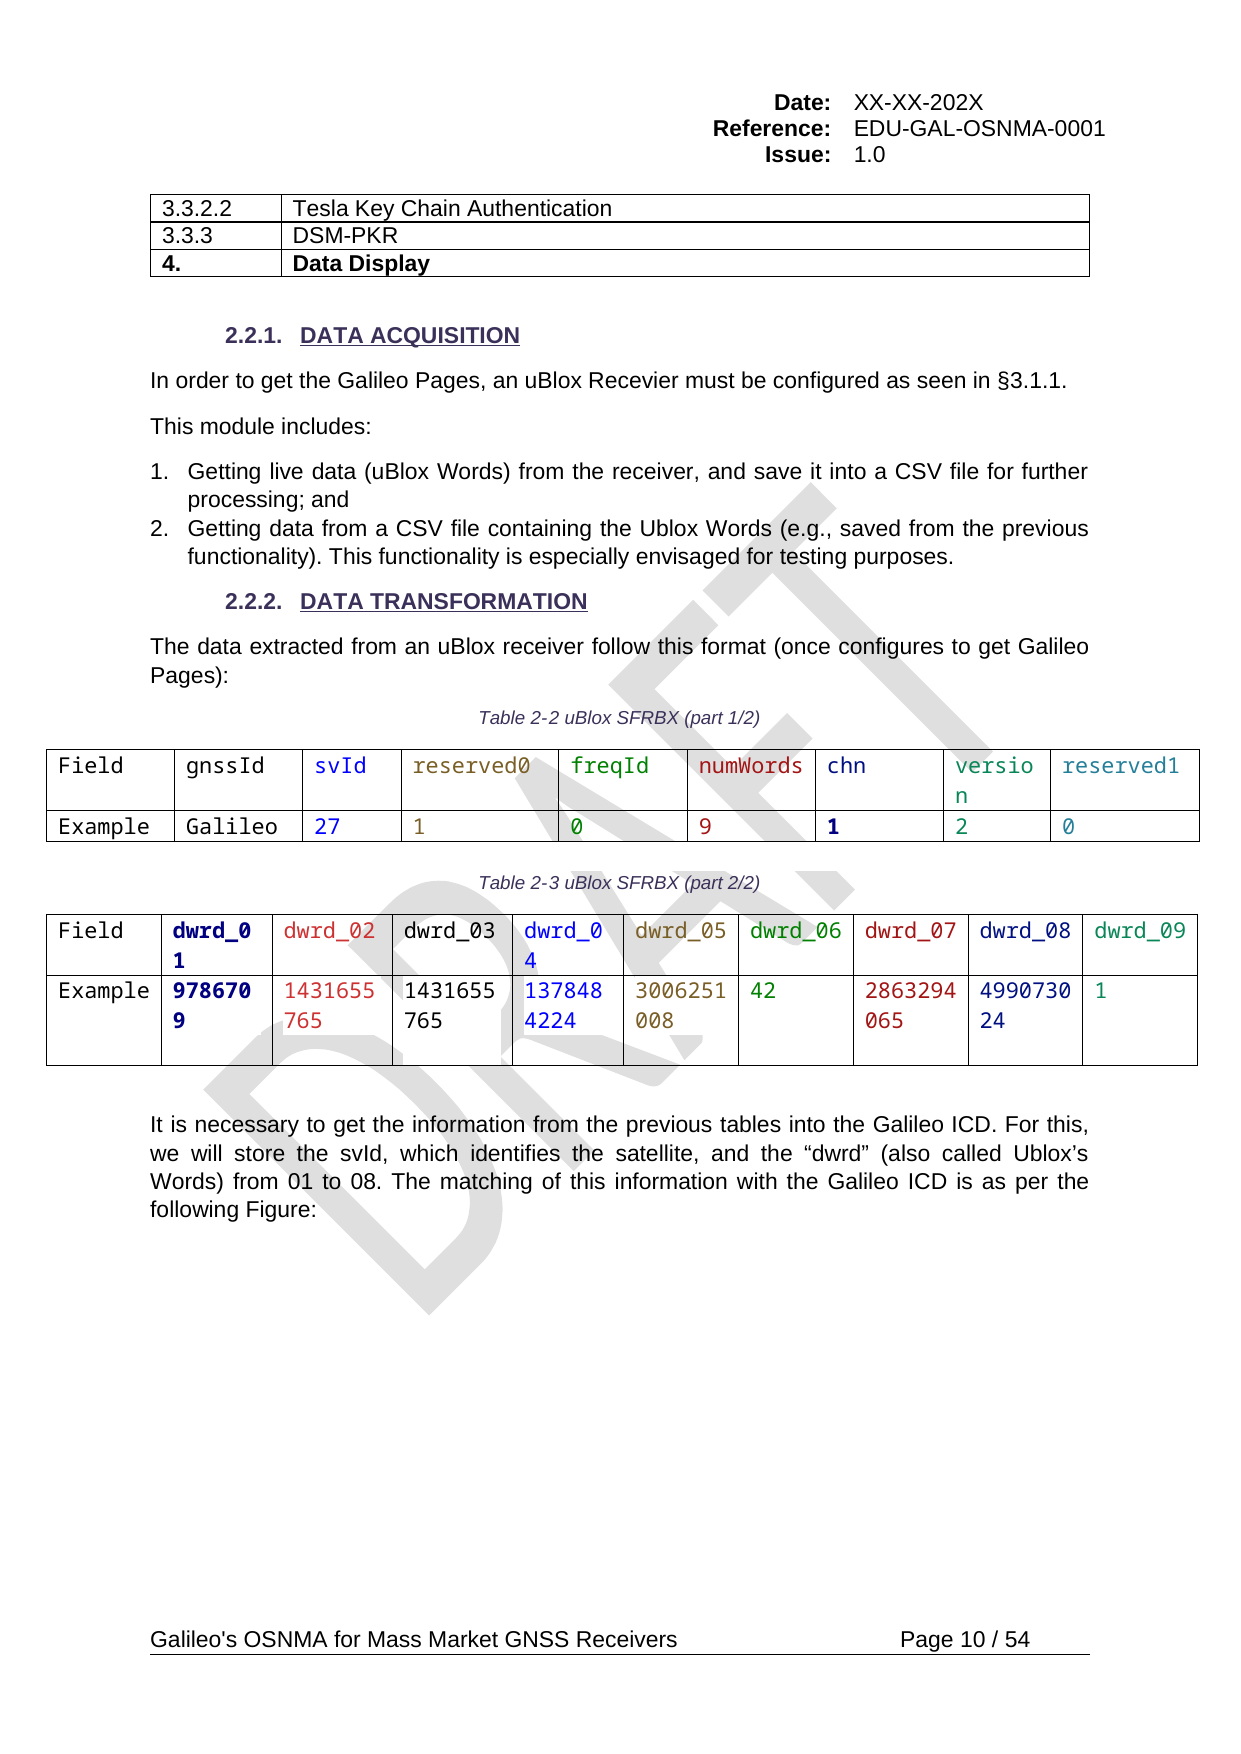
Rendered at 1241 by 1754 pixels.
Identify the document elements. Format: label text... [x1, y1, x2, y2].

table_cell 2 [944, 811, 1050, 841]
table_cell 1378484224 [513, 976, 623, 1065]
table_cell 3.3.3 [151, 223, 281, 249]
table_header Field [47, 750, 174, 810]
table_cell Example [47, 976, 161, 1065]
table_header dwrd_01 [162, 915, 272, 974]
table_cell 3.3.2.2 [151, 195, 281, 221]
table_header svId [303, 750, 401, 810]
table_cell 0 [559, 811, 687, 841]
text This module includes: [150, 413, 1090, 439]
text Table 2-3 uBlox SFRBX (part 2/2) [150, 871, 1090, 893]
table_header dwrd_03 [393, 915, 512, 974]
table_header reserved1 [1051, 750, 1199, 810]
table_header dwrd_05 [624, 915, 738, 974]
table_header dwrd_02 [273, 915, 392, 974]
table_cell 1 [402, 811, 558, 841]
table_cell 4. [151, 250, 281, 276]
table_header numWords [688, 750, 815, 810]
table_header dwrd_04 [513, 915, 623, 974]
table_cell 9786709 [162, 976, 272, 1065]
table_cell 3006251008 [624, 976, 738, 1065]
text The data extracted from an uBlox receiver follow this format (once configures to get Galileo Pages): [150, 633, 1090, 688]
list Getting live data (uBlox Words) from the receiver, and save it into a CSV file for further processing; and [150, 458, 1090, 512]
table_cell Data Display [282, 250, 1089, 276]
table_cell 0 [1051, 811, 1199, 841]
table_cell 1 [1083, 976, 1197, 1065]
table_header reserved0 [402, 750, 558, 810]
subtitle Data Transformation [225, 588, 1090, 614]
table_cell 1431655765 [273, 976, 392, 1065]
table_header dwrd_06 [739, 915, 853, 974]
table_cell 499073024 [969, 976, 1082, 1065]
table_header chn [816, 750, 943, 810]
table_cell Example [47, 811, 174, 841]
table_header freqId [559, 750, 687, 810]
table_header version [944, 750, 1050, 810]
table_header dwrd_08 [969, 915, 1082, 974]
text It is necessary to get the information from the previous tables into the Galileo ICD. For this, we will store the svId, which identifies the satellite, and the “dwrd” (also called Ublox’s Words) from 01 to 08. The matching of this information with the Galileo ICD is as per the following Figure: [150, 1111, 1090, 1223]
table_header Field [47, 915, 161, 974]
text Table 2-2 uBlox SFRBX (part 1/2) [150, 707, 1090, 728]
table_header dwrd_09 [1083, 915, 1197, 974]
table_header dwrd_07 [854, 915, 968, 974]
table_cell 42 [739, 976, 853, 1065]
table_cell 9 [688, 811, 815, 841]
table_header gnssId [175, 750, 302, 810]
subtitle Data Acquisition [225, 322, 1090, 349]
table_cell 2863294065 [854, 976, 968, 1065]
table_cell Tesla Key Chain Authentication [282, 195, 1089, 221]
text In order to get the Galileo Pages, an uBlox Recevier must be configured as seen in §3.1.1. [150, 367, 1090, 394]
list Getting data from a CSV file containing the Ublox Words (e.g., saved from the previous functionality). This functionality is especially envisaged for testing purposes. [150, 514, 1090, 569]
table_cell DSM-PKR [282, 223, 1089, 249]
table_cell 27 [303, 811, 401, 841]
